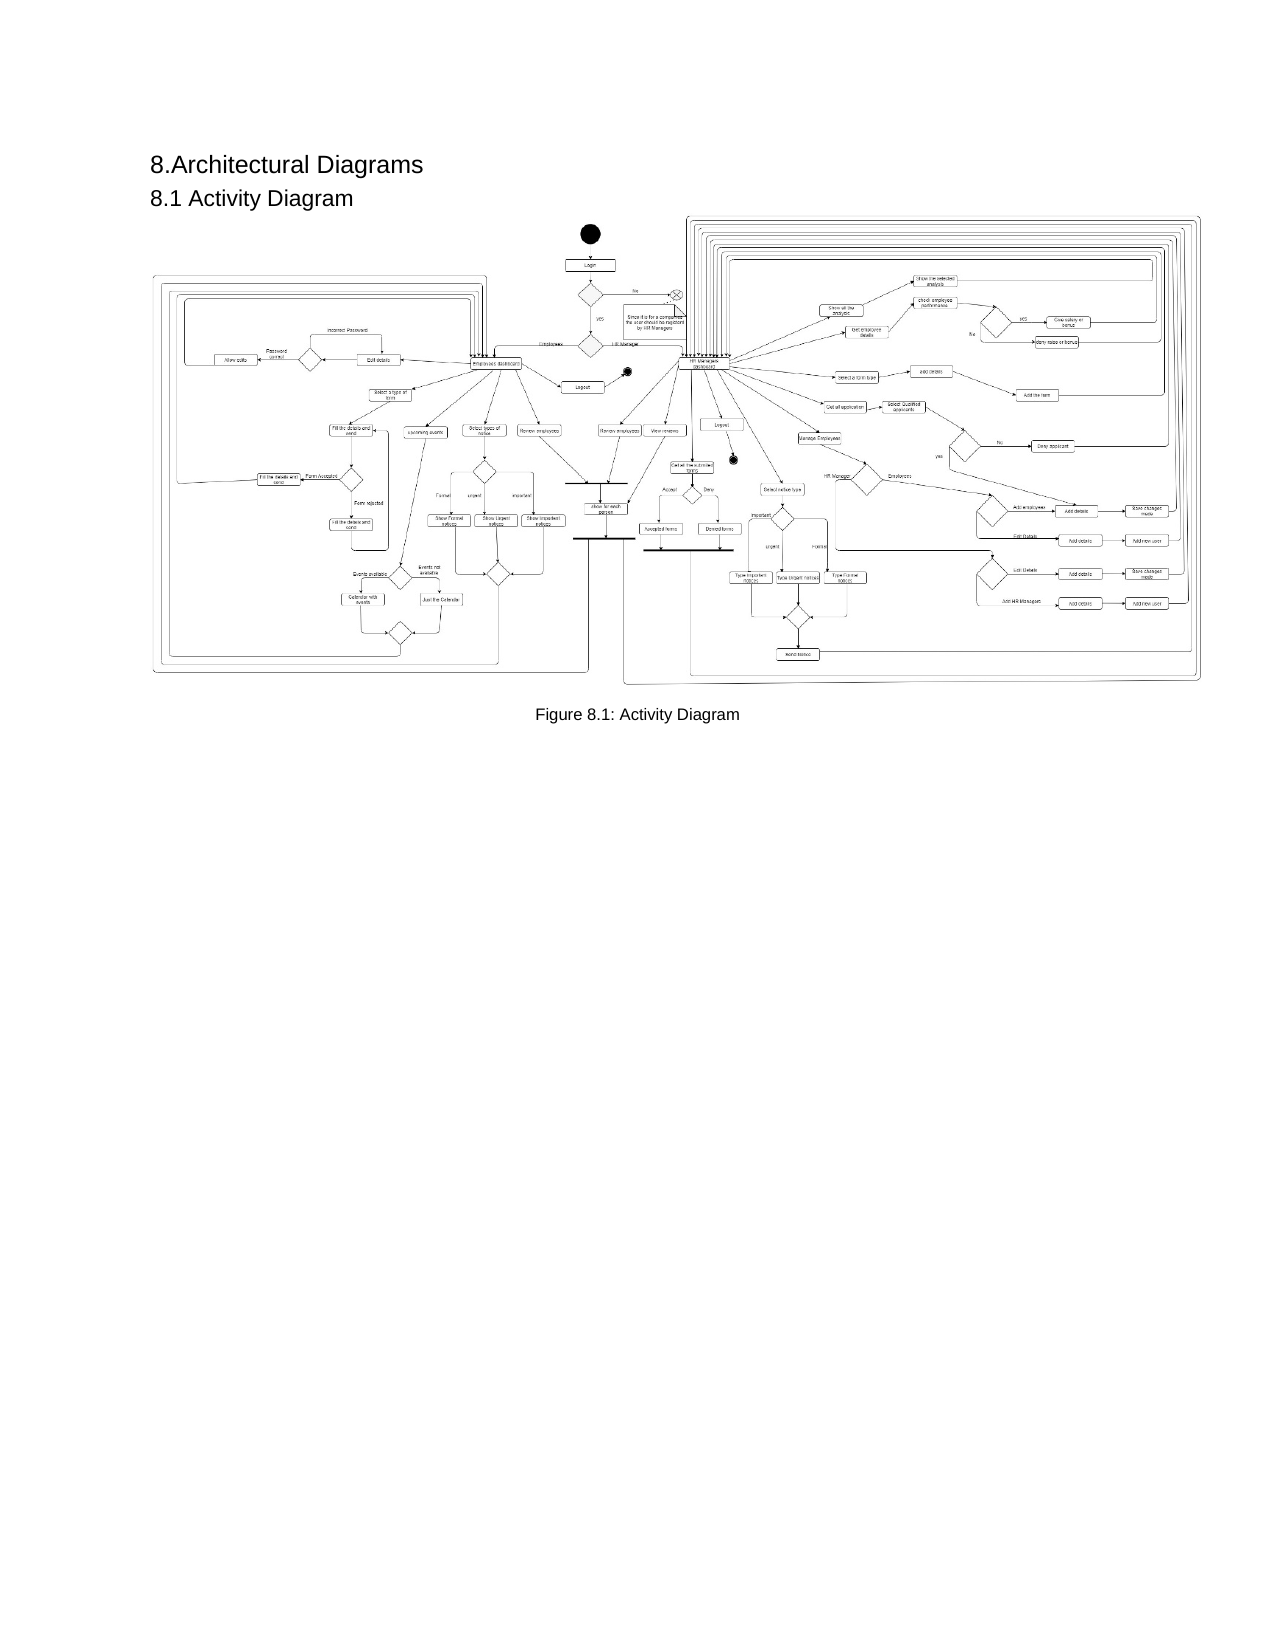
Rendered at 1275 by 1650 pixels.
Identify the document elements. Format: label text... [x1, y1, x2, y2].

picture [150, 213, 1203, 687]
subtitle 8.Architectural Diagrams [150, 150, 1125, 179]
text Figure 8.1: Activity Diagram [150, 705, 1125, 724]
subtitle 8.1 Activity Diagram [150, 185, 1125, 212]
